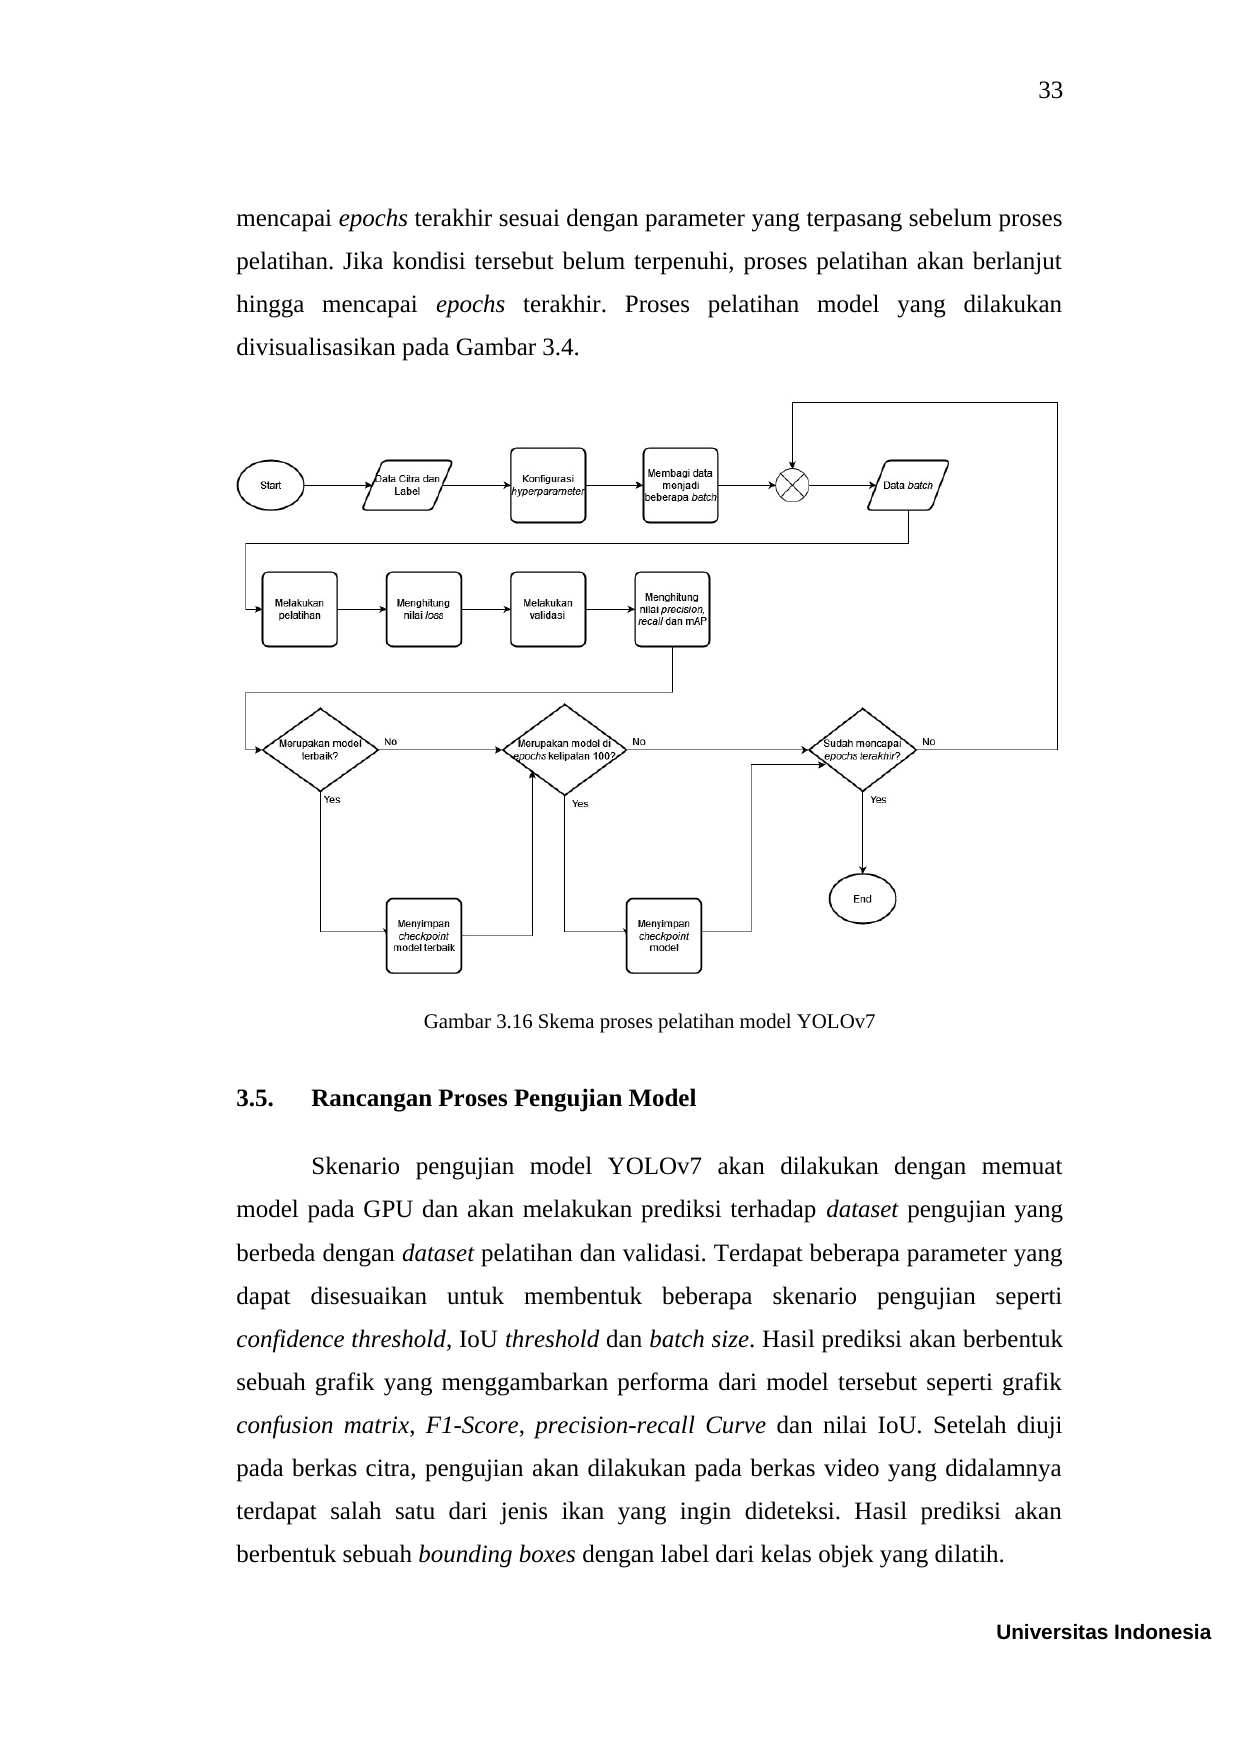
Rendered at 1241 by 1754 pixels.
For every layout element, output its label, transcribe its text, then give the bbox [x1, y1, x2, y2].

subtitle Rancangan Proses Pengujian Model [236, 1083, 1063, 1112]
text Skenario pengujian model YOLOv7 akan dilakukan dengan memuat model pada GPU dan akan melakukan prediksi terhadap dataset pengujian yang berbeda dengan dataset pelatihan dan validasi. Terdapat beberapa parameter yang dapat disesuaikan untuk membentuk beberapa skenario pengujian seperti confidence threshold, IoU threshold dan batch size. Hasil prediksi akan berbentuk sebuah grafik yang menggambarkan performa dari model tersebut seperti grafik confusion matrix, F1-Score, precision-recall Curve dan nilai IoU. Setelah diuji pada berkas citra, pengujian akan dilakukan pada berkas video yang didalamnya terdapat salah satu dari jenis ikan yang ingin dideteksi. Hasil prediksi akan berbentuk sebuah bounding boxes dengan label dari kelas objek yang dilatih. [236, 1151, 1063, 1568]
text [236, 203, 1063, 361]
picture [236, 396, 1064, 974]
